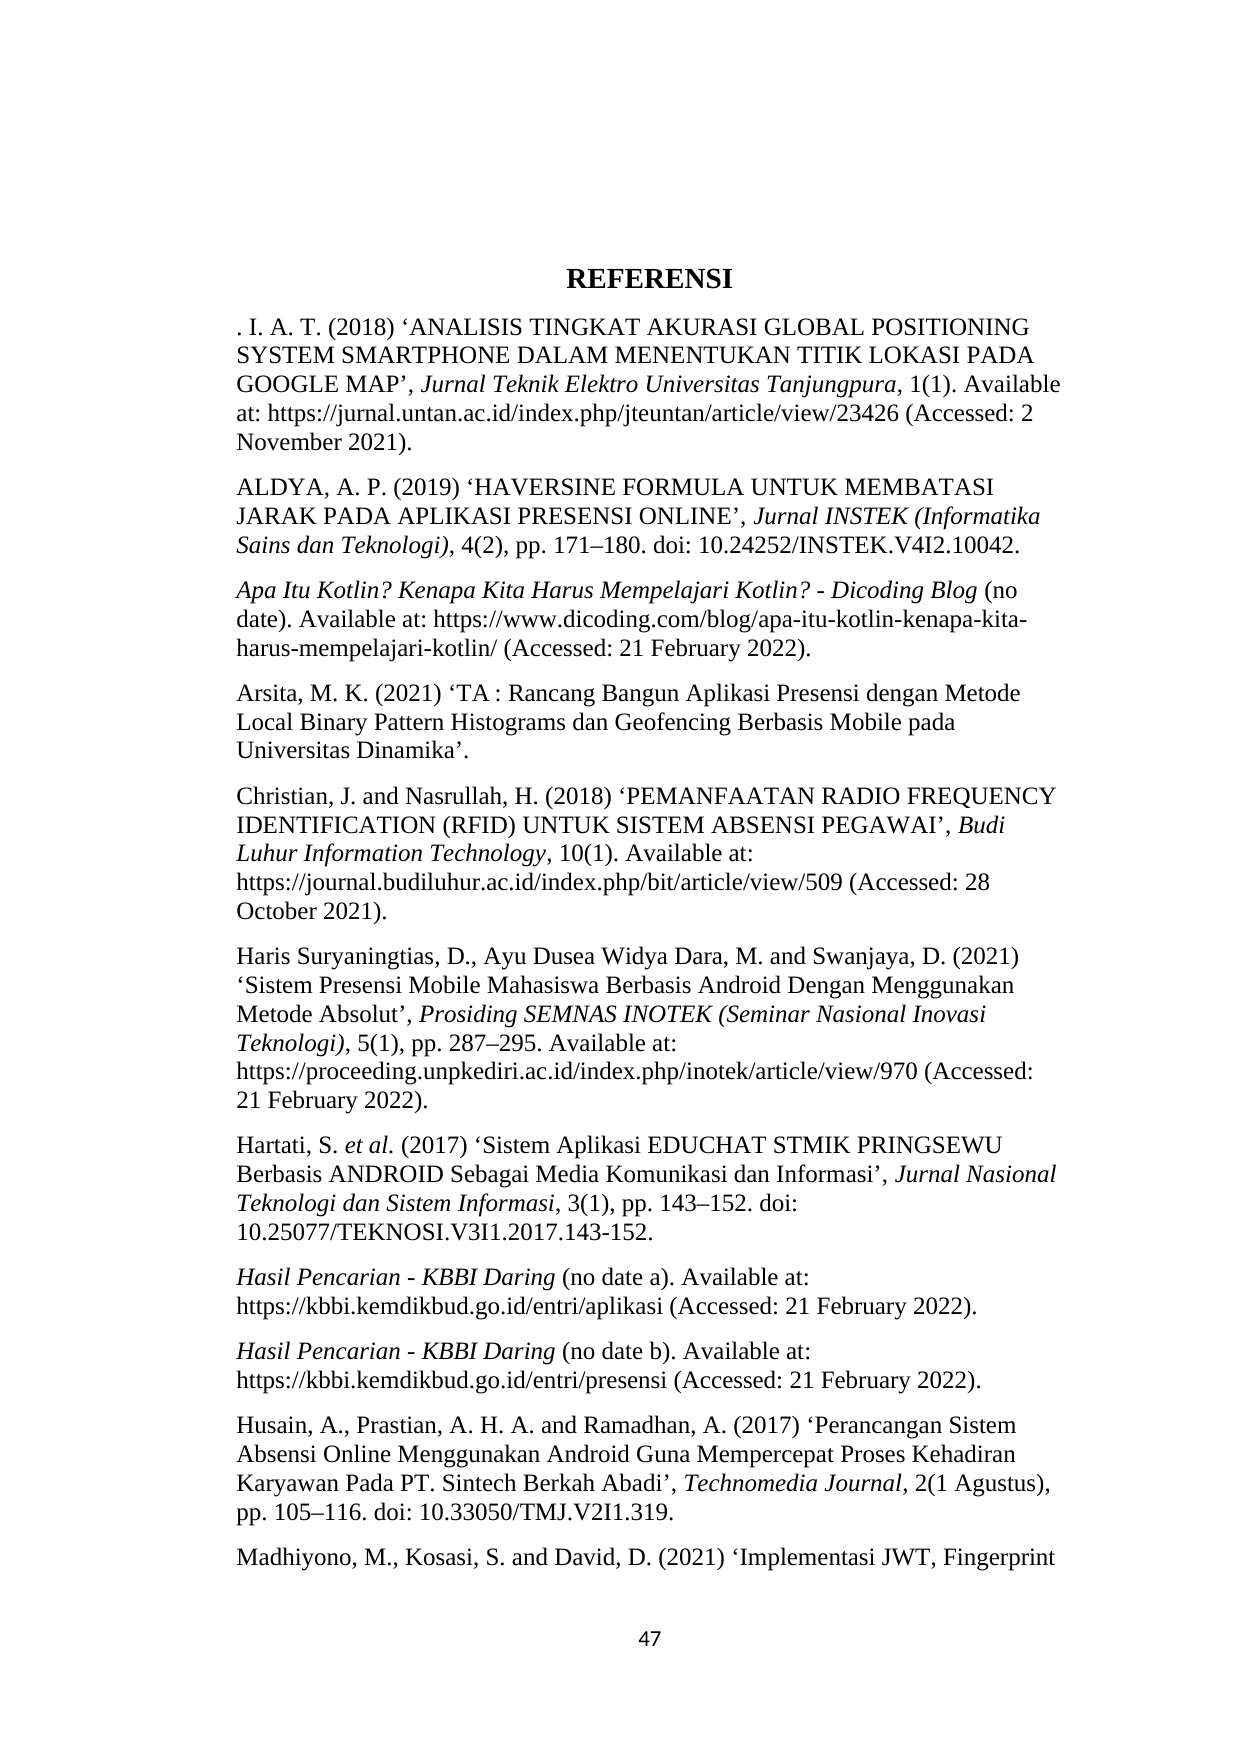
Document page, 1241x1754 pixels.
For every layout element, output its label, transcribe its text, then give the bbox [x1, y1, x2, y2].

text Hasil Pencarian - KBBI Daring (no date b). Available at: https://kbbi.kemdikbud.go.id/entri/presensi (Accessed: 21 February 2022). [236, 1336, 1063, 1394]
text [236, 1542, 1063, 1571]
text Hartati, S. et al. (2017) ‘Sistem Aplikasi EDUCHAT STMIK PRINGSEWU Berbasis ANDROID Sebagai Media Komunikasi dan Informasi’, Jurnal Nasional Teknologi dan Sistem Informasi, 3(1), pp. 143–152. doi: 10.25077/TEKNOSI.V3I1.2017.143-152. [236, 1131, 1063, 1246]
text ALDYA, A. P. (2019) ‘HAVERSINE FORMULA UNTUK MEMBATASI JARAK PADA APLIKASI PRESENSI ONLINE’, Jurnal INSTEK (Informatika Sains dan Teknologi), 4(2), pp. 171–180. doi: 10.24252/INSTEK.V4I2.10042. [236, 472, 1063, 558]
text Hasil Pencarian - KBBI Daring (no date a). Available at: https://kbbi.kemdikbud.go.id/entri/aplikasi (Accessed: 21 February 2022). [236, 1262, 1063, 1320]
text Arsita, M. K. (2021) ‘TA : Rancang Bangun Aplikasi Presensi dengan Metode Local Binary Pattern Histograms dan Geofencing Berbasis Mobile pada Universitas Dinamika’. [236, 678, 1063, 764]
text Christian, J. and Nasrullah, H. (2018) ‘PEMANFAATAN RADIO FREQUENCY IDENTIFICATION (RFID) UNTUK SISTEM ABSENSI PEGAWAI’, Budi Luhur Information Technology, 10(1). Available at: https://journal.budiluhur.ac.id/index.php/bit/article/view/509 (Accessed: 28 October 2021). [236, 781, 1063, 925]
subtitle REFERENSI [236, 261, 1063, 295]
text Apa Itu Kotlin? Kenapa Kita Harus Mempelajari Kotlin? - Dicoding Blog (no date). Available at: https://www.dicoding.com/blog/apa-itu-kotlin-kenapa-kita-harus-mempelajari-kotlin/ (Accessed: 21 February 2022). [236, 575, 1063, 661]
text . I. A. T. (2018) ‘ANALISIS TINGKAT AKURASI GLOBAL POSITIONING SYSTEM SMARTPHONE DALAM MENENTUKAN TITIK LOKASI PADA GOOGLE MAP’, Jurnal Teknik Elektro Universitas Tanjungpura, 1(1). Available at: https://jurnal.untan.ac.id/index.php/jteuntan/article/view/23426 (Accessed: 2 November 2021). [236, 312, 1063, 456]
text Haris Suryaningtias, D., Ayu Dusea Widya Dara, M. and Swanjaya, D. (2021) ‘Sistem Presensi Mobile Mahasiswa Berbasis Android Dengan Menggunakan Metode Absolut’, Prosiding SEMNAS INOTEK (Seminar Nasional Inovasi Teknologi), 5(1), pp. 287–295. Available at: https://proceeding.unpkediri.ac.id/index.php/inotek/article/view/970 (Accessed: 21 February 2022). [236, 941, 1063, 1114]
text Husain, A., Prastian, A. H. A. and Ramadhan, A. (2017) ‘Perancangan Sistem Absensi Online Menggunakan Android Guna Mempercepat Proses Kehadiran Karyawan Pada PT. Sintech Berkah Abadi’, Technomedia Journal, 2(1 Agustus), pp. 105–116. doi: 10.33050/TMJ.V2I1.319. [236, 1411, 1063, 1526]
